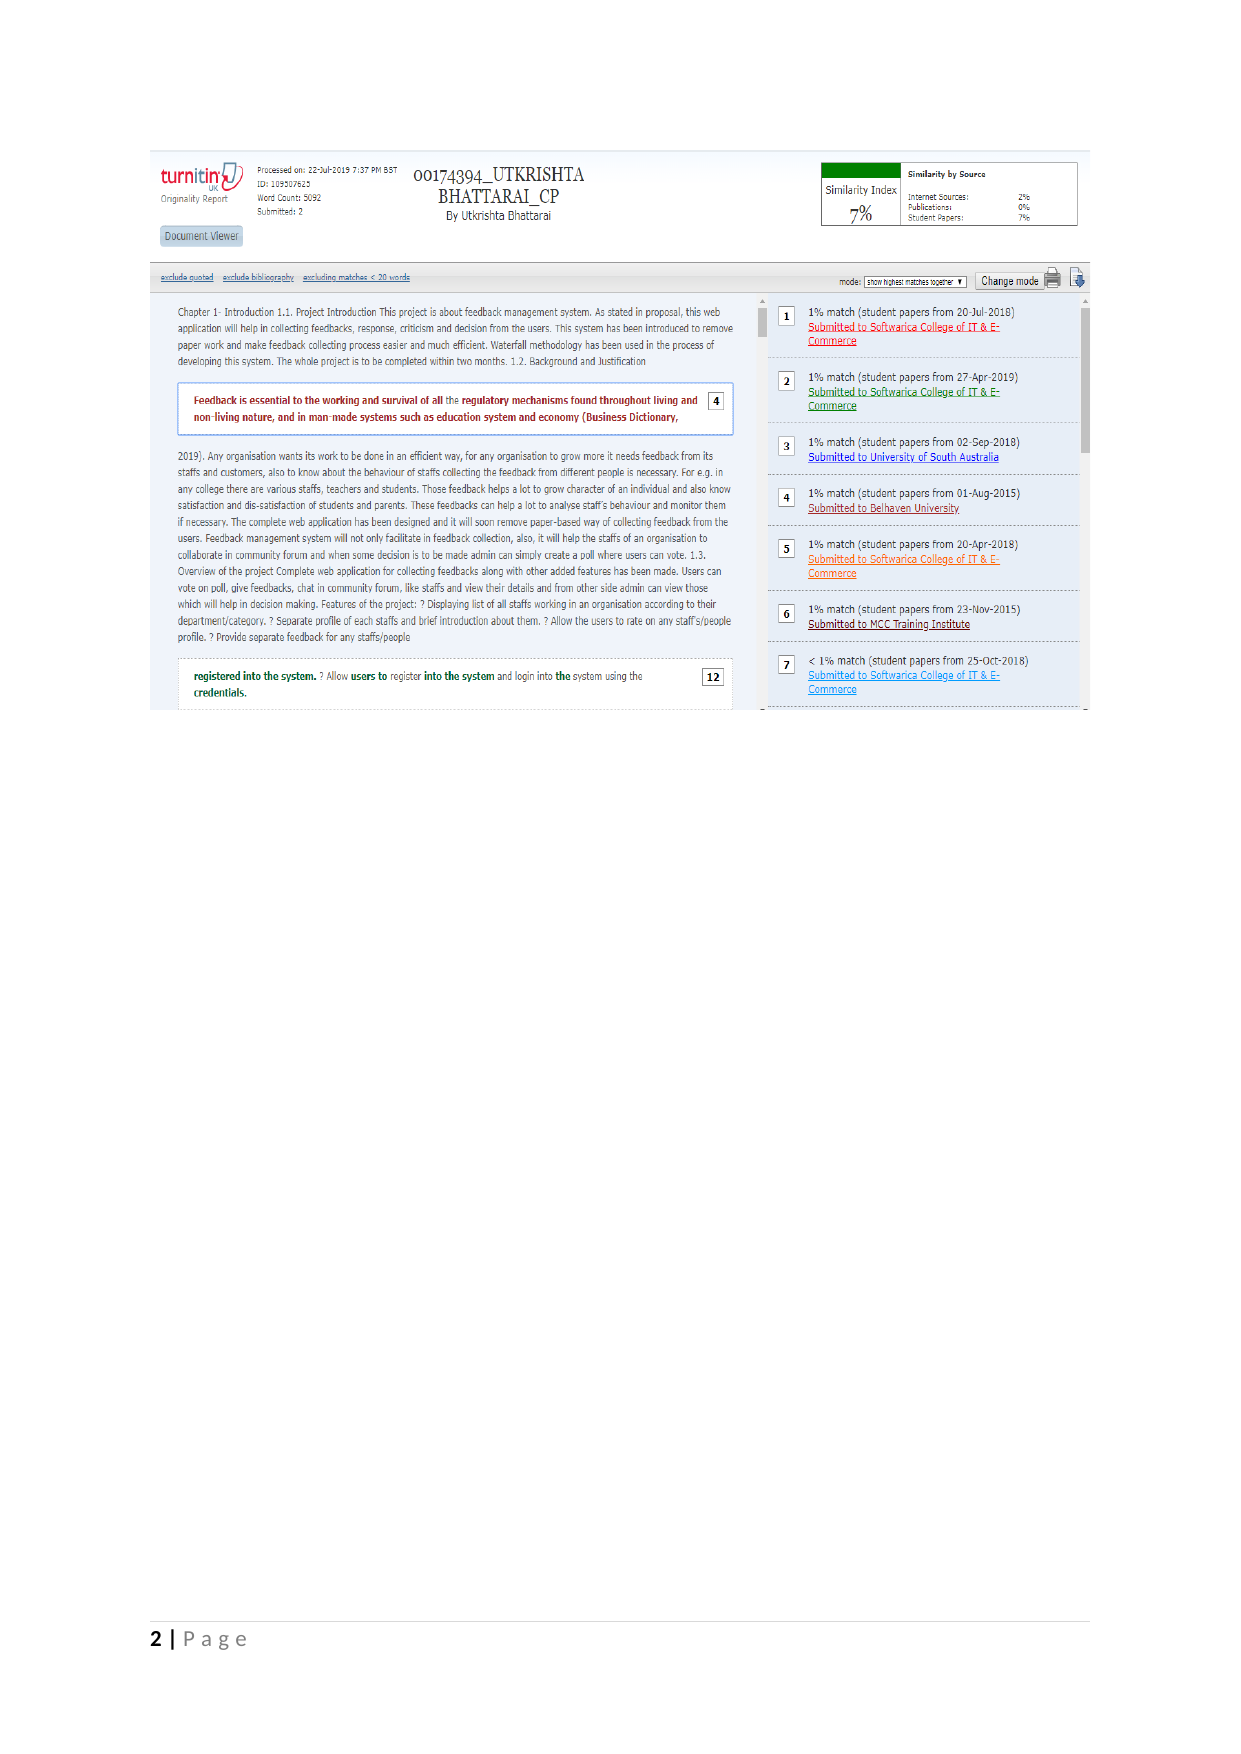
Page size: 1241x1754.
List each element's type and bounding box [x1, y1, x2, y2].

picture [150, 150, 1091, 710]
